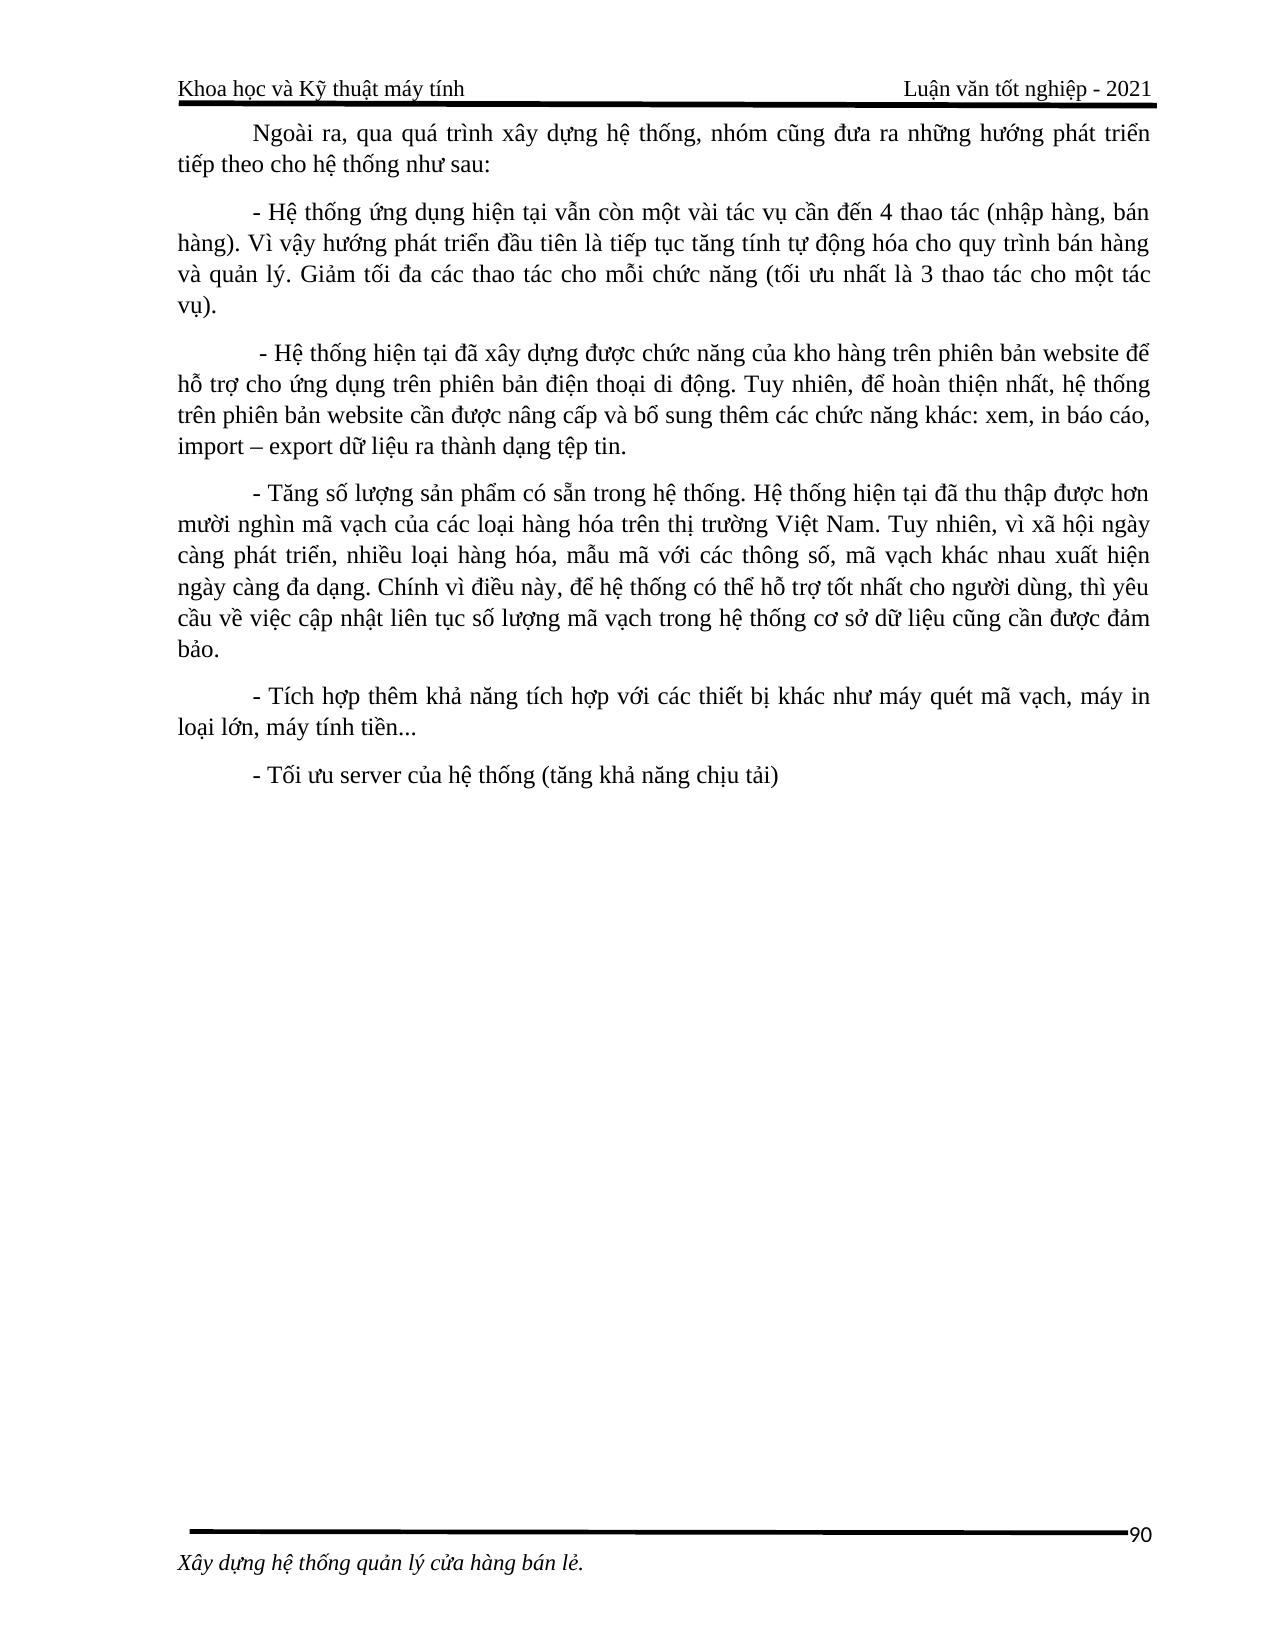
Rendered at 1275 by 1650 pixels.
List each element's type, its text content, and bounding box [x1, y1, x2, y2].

text - Hệ thống hiện tại đã xây dựng được chức năng của kho hàng trên phiên bản website để hỗ trợ cho ứng dụng trên phiên bản điện thoại di động. Tuy nhiên, để hoàn thiện nhất, hệ thống trên phiên bản website cần được nâng cấp và bổ sung thêm các chức năng khác: xem, in báo cáo, import – export dữ liệu ra thành dạng tệp tin. [177, 338, 1152, 459]
text - Tăng số lượng sản phẩm có sẵn trong hệ thống. Hệ thống hiện tại đã thu thập được hơn mười nghìn mã vạch của các loại hàng hóa trên thị trường Việt Nam. Tuy nhiên, vì xã hội ngày càng phát triển, nhiều loại hàng hóa, mẫu mã với các thông số, mã vạch khác nhau xuất hiện ngày càng đa dạng. Chính vì điều này, để hệ thống có thể hỗ trợ tốt nhất cho người dùng, thì yêu cầu về việc cập nhật liên tục số lượng mã vạch trong hệ thống cơ sở dữ liệu cũng cần được đảm bảo. [177, 478, 1152, 662]
text - Tối ưu server của hệ thống (tăng khả năng chịu tải) [177, 760, 1152, 789]
text - Tích hợp thêm khả năng tích hợp với các thiết bị khác như máy quét mã vạch, máy in loại lớn, máy tính tiền... [177, 681, 1152, 741]
text Ngoài ra, qua quá trình xây dựng hệ thống, nhóm cũng đưa ra những hướng phát triển tiếp theo cho hệ thống như sau: [177, 118, 1152, 178]
text - Hệ thống ứng dụng hiện tại vẫn còn một vài tác vụ cần đến 4 thao tác (nhập hàng, bán hàng). Vì vậy hướng phát triển đầu tiên là tiếp tục tăng tính tự động hóa cho quy trình bán hàng và quản lý. Giảm tối đa các thao tác cho mỗi chức năng (tối ưu nhất là 3 thao tác cho một tác vụ). [177, 197, 1152, 319]
